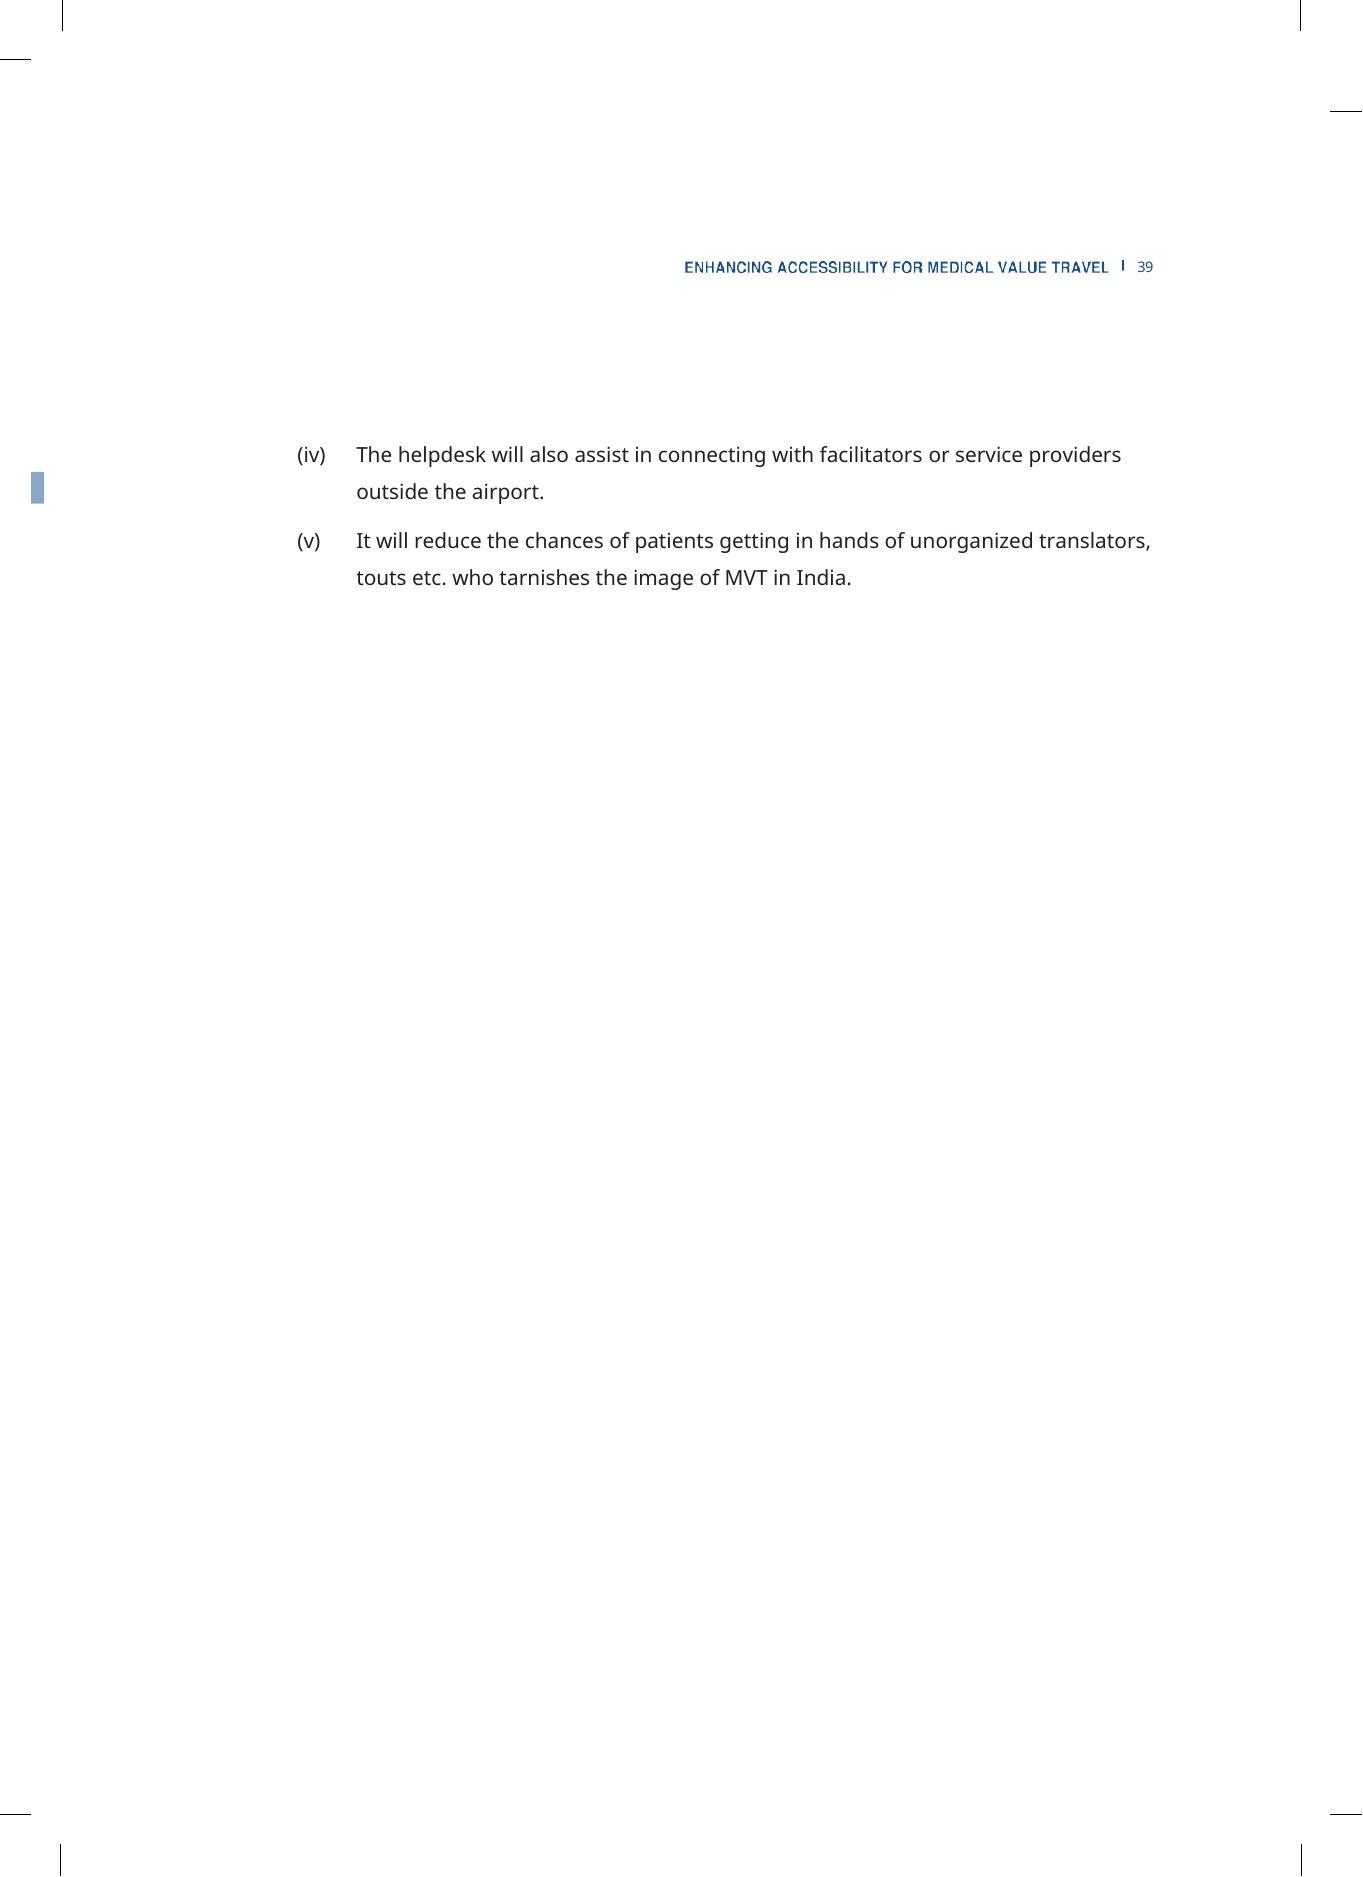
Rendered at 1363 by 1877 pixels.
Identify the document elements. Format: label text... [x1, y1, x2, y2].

list The helpdesk will also assist in connecting with facilitators or service providers outside the airport. [297, 441, 1154, 506]
text 39 [685, 257, 1362, 288]
picture [685, 261, 1109, 273]
list It will reduce the chances of patients getting in hands of unorganized translators, touts etc. who tarnishes the image of MVT in India. [297, 526, 1154, 592]
